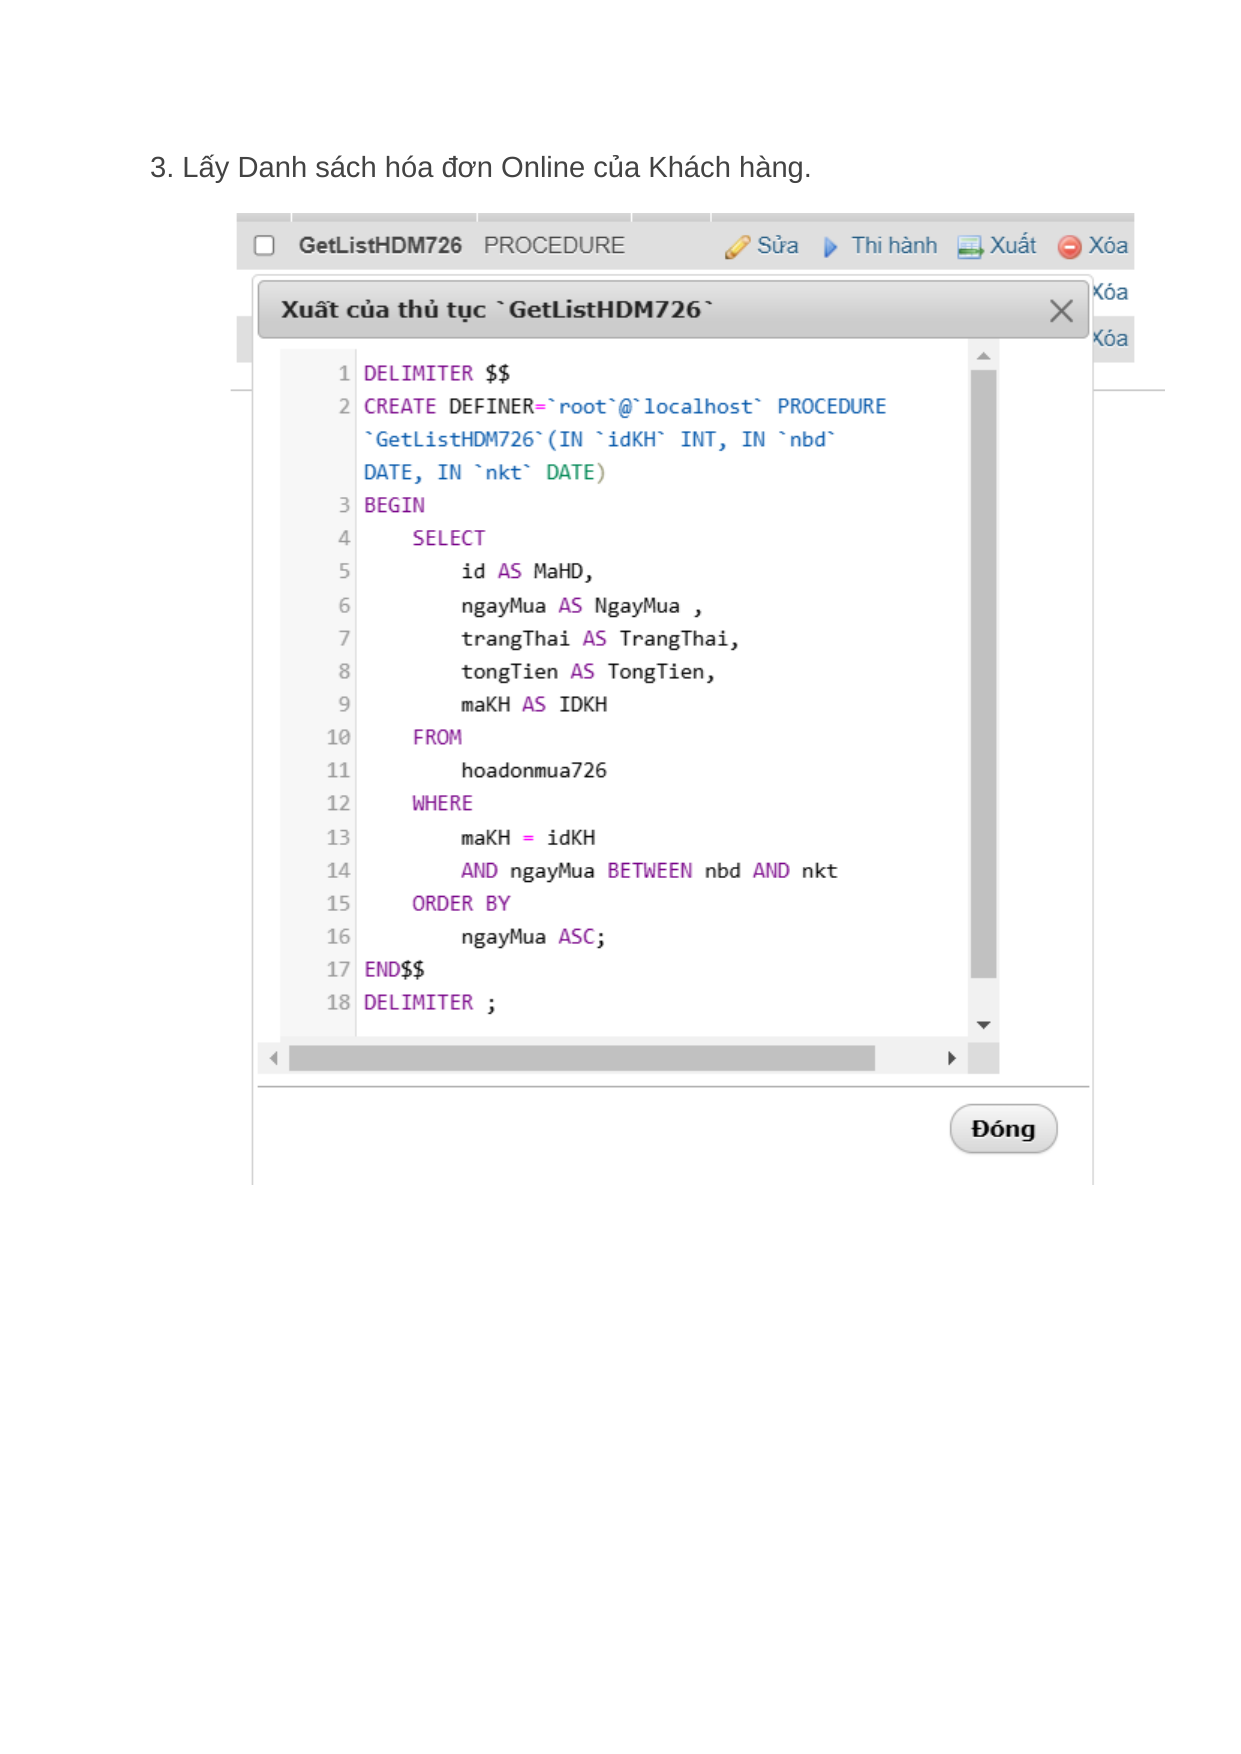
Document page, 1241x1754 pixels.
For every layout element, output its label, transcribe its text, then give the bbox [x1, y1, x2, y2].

picture [225, 213, 1165, 1185]
subtitle 3. Lấy Danh sách hóa đơn Online của Khách hàng. [150, 150, 1090, 183]
